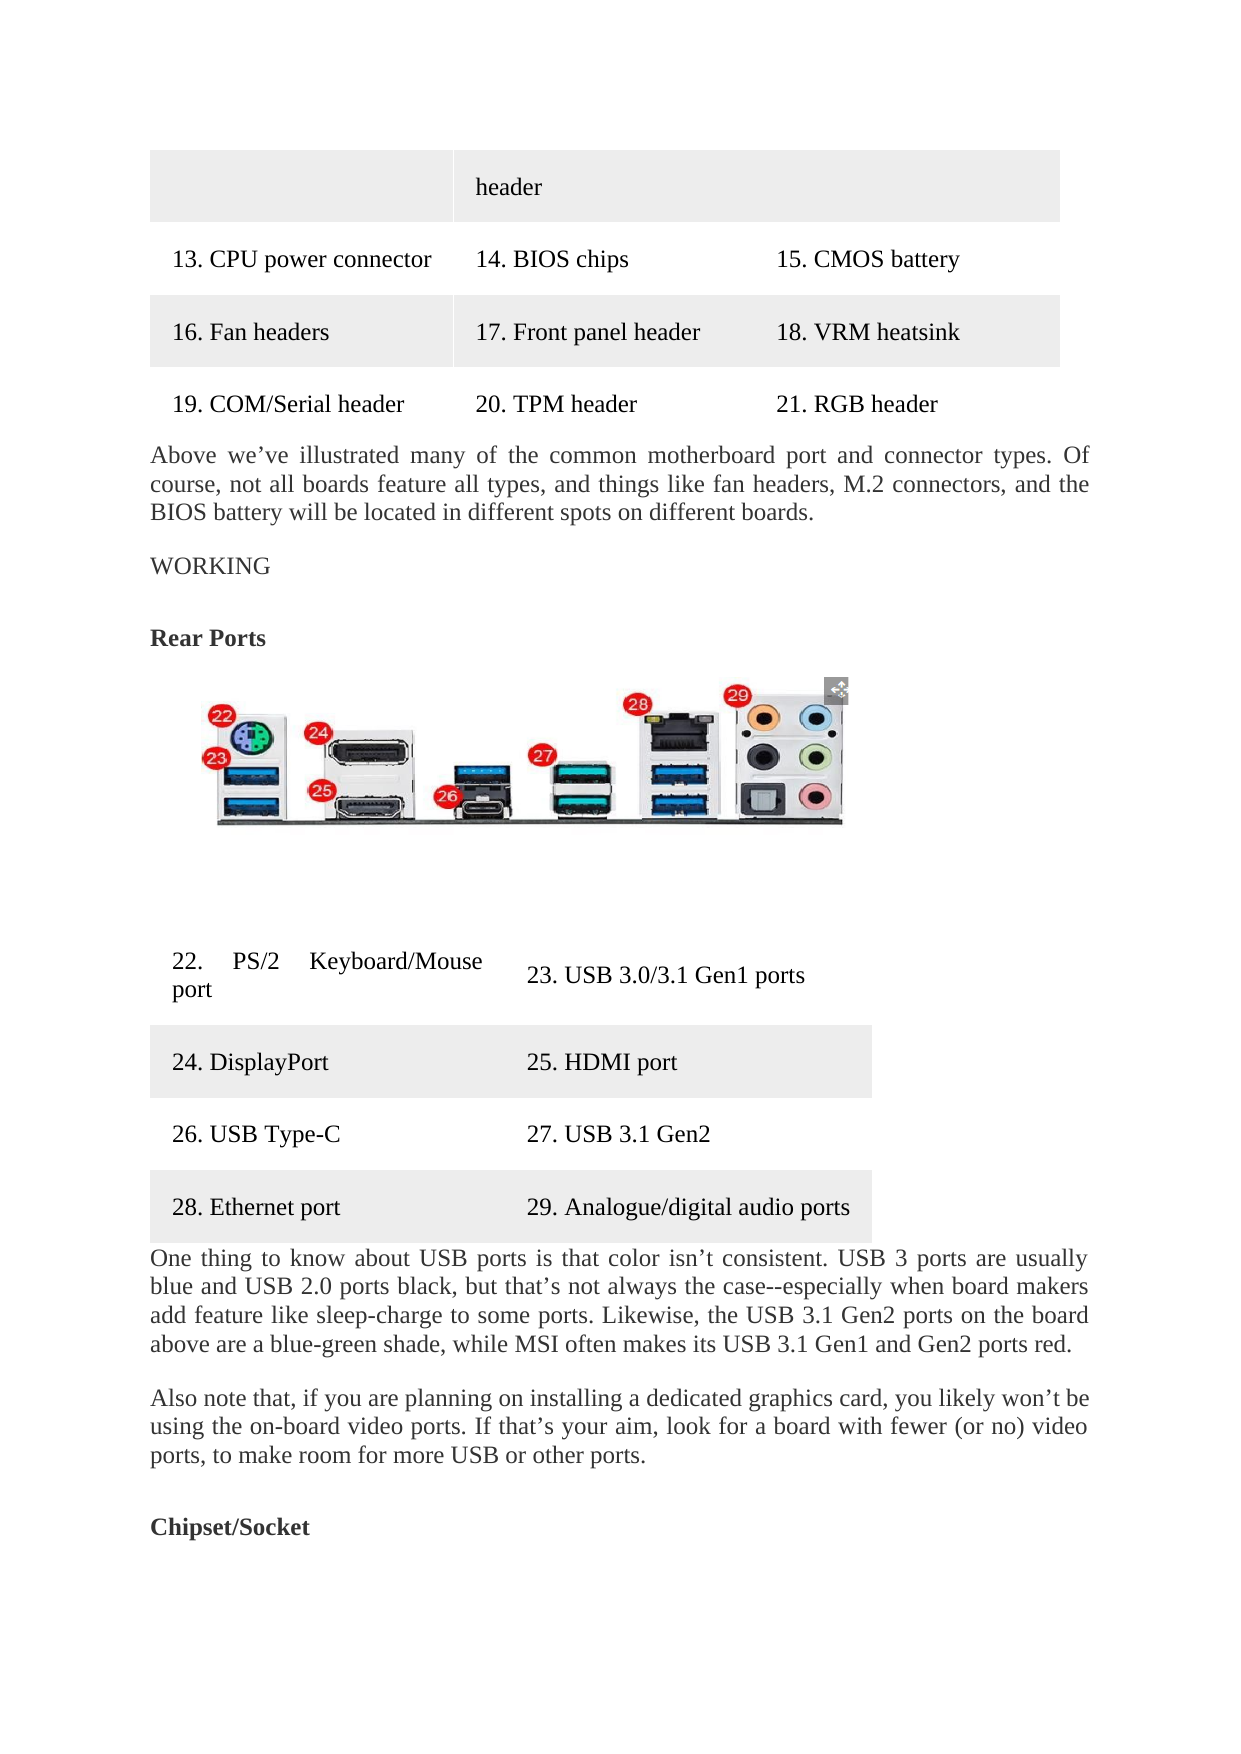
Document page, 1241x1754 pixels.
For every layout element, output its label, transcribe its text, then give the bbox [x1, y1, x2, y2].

table_cell 21. RGB header [754, 368, 1060, 440]
table_cell 14. BIOS chips [454, 223, 754, 295]
text Chipset/Socket [150, 1494, 1090, 1541]
table_cell 19. COM/Serial header [150, 368, 453, 440]
table_cell 27. USB 3.1 Gen2 [505, 1098, 872, 1170]
table_header 23. USB 3.0/3.1 Gen1 ports [505, 924, 872, 1025]
table_cell 16. Fan headers [150, 295, 453, 367]
table_cell 20. TPM header [454, 368, 754, 440]
table_cell 17. Front panel header [454, 295, 754, 367]
table_cell 13. CPU power connector [150, 223, 453, 295]
table_header 22. PS/2 Keyboard/Mouse port [150, 924, 505, 1025]
table_cell 15. CMOS battery [754, 223, 1060, 295]
text Above we’ve illustrated many of the common motherboard port and connector types. Of course, not all boards feature all types, and things like fan headers, M.2 connectors, and the BIOS battery will be located in different spots on different boards. [150, 440, 1090, 526]
table_cell 25. HDMI port [505, 1025, 872, 1098]
table_cell 24. DisplayPort [150, 1025, 505, 1098]
text Also note that, if you are planning on installing a dedicated graphics card, you likely won’t be using the on-board video ports. If that’s your aim, look for a board with fewer (or no) video ports, to make room for more USB or other ports. [150, 1383, 1090, 1469]
text One thing to know about USB ports is that color isn’t consistent. USB 3 ports are usually blue and USB 2.0 ports black, but that’s not always the case--especially when board makers add feature like sleep-charge to some ports. Likewise, the USB 3.1 Gen2 ports on the board above are a blue-green shade, while MSI often makes its USB 3.1 Gen1 and Gen2 ports red. [150, 1243, 1090, 1358]
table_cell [454, 150, 754, 222]
table_cell 26. USB Type-C [150, 1098, 505, 1170]
table_cell 29. Analogue/digital audio ports [505, 1170, 872, 1243]
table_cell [754, 150, 1060, 222]
table_cell 28. Ethernet port [150, 1170, 505, 1243]
picture [150, 676, 849, 846]
text WORKING [150, 551, 1090, 580]
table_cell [150, 150, 453, 222]
text Rear Ports [150, 605, 1090, 652]
table_cell 18. VRM heatsink [754, 295, 1060, 367]
